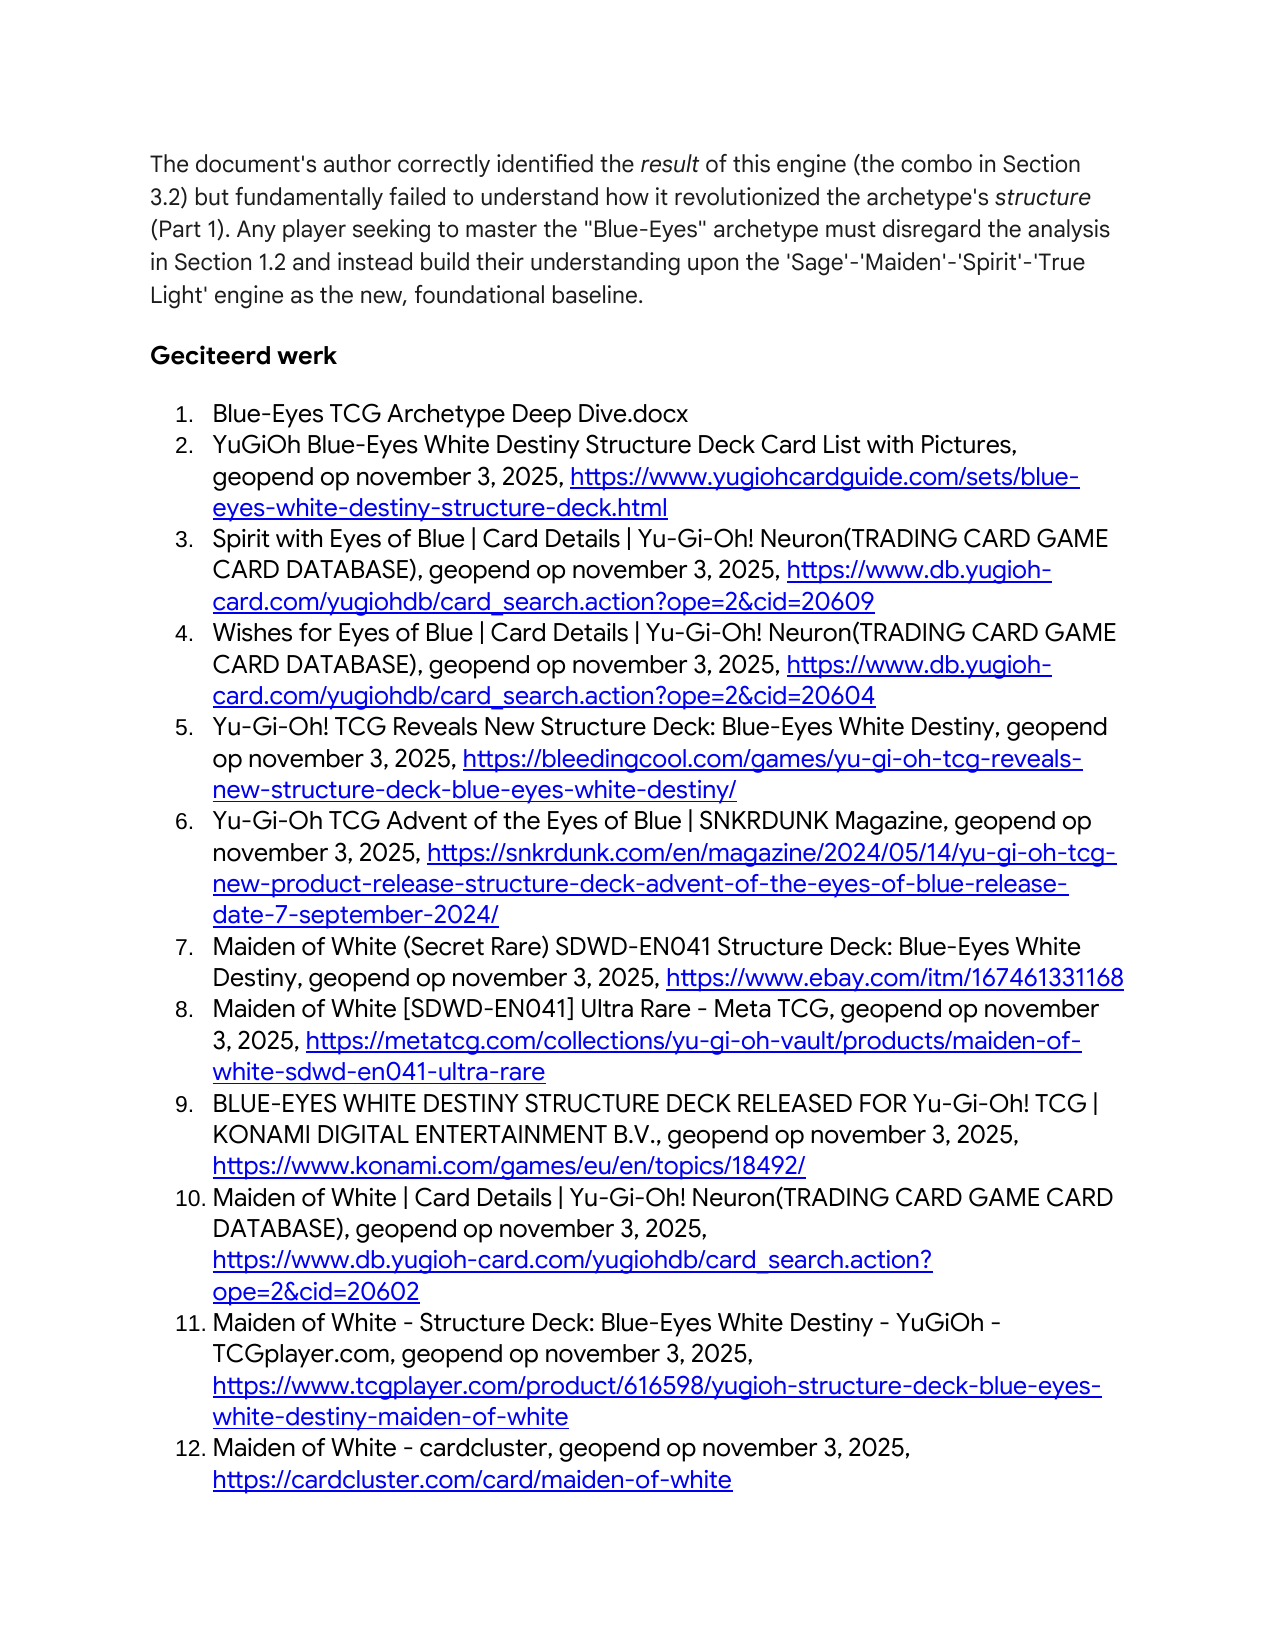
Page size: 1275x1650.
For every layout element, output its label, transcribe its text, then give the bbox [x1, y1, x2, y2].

list Spirit with Eyes of Blue | Card Details | Yu-Gi-Oh! Neuron(TRADING CARD GAME CARD DATABASE), geopend op november 3, 2025, https://www.db.yugioh-card.com/yugiohdb/card_search.action?ope=2&cid=20609 [175, 523, 1125, 617]
list Maiden of White (Secret Rare) SDWD-EN041 Structure Deck: Blue-Eyes White Destiny, geopend op november 3, 2025, https://www.ebay.com/itm/167461331168 [175, 931, 1125, 994]
list Maiden of White | Card Details | Yu-Gi-Oh! Neuron(TRADING CARD GAME CARD DATABASE), geopend op november 3, 2025, https://www.db.yugioh-card.com/yugiohdb/card_search.action?ope=2&cid=20602 [175, 1182, 1125, 1307]
list YuGiOh Blue-Eyes White Destiny Structure Deck Card List with Pictures, geopend op november 3, 2025, https://www.yugiohcardguide.com/sets/blue-eyes-white-destiny-structure-deck.html [175, 429, 1125, 523]
list Maiden of White [SDWD-EN041] Ultra Rare - Meta TCG, geopend op november 3, 2025, https://metatcg.com/collections/yu-gi-oh-vault/products/maiden-of-white-sdwd-en041-ultra-rare [175, 994, 1125, 1088]
list Maiden of White - Structure Deck: Blue-Eyes White Destiny - YuGiOh - TCGplayer.com, geopend op november 3, 2025, https://www.tcgplayer.com/product/616598/yugioh-structure-deck-blue-eyes-white-destiny-maiden-of-white [175, 1307, 1125, 1433]
list Maiden of White - cardcluster, geopend op november 3, 2025, https://cardcluster.com/card/maiden-of-white [175, 1433, 1125, 1495]
list Yu-Gi-Oh! TCG Reveals New Structure Deck: Blue-Eyes White Destiny, geopend op november 3, 2025, https://bleedingcool.com/games/yu-gi-oh-tcg-reveals-new-structure-deck-blue-eyes-white-destiny/ [175, 712, 1125, 806]
list Wishes for Eyes of Blue | Card Details | Yu-Gi-Oh! Neuron(TRADING CARD GAME CARD DATABASE), geopend op november 3, 2025, https://www.db.yugioh-card.com/yugiohdb/card_search.action?ope=2&cid=20604 [175, 617, 1125, 712]
subtitle Geciteerd werk [150, 340, 1125, 371]
list Yu-Gi-Oh TCG Advent of the Eyes of Blue | SNKRDUNK Magazine, geopend op november 3, 2025, https://snkrdunk.com/en/magazine/2024/05/14/yu-gi-oh-tcg-new-product-release-structure-deck-advent-of-the-eyes-of-blue-release-date-7-september-2024/ [175, 806, 1125, 931]
text The document's author correctly identified the result of this engine (the combo in Section 3.2) but fundamentally failed to understand how it revolutionized the archetype's structure (Part 1). Any player seeking to master the "Blue-Eyes" archetype must disregard the analysis in Section 1.2 and instead build their understanding upon the 'Sage'-'Maiden'-'Spirit'-'True Light' engine as the new, foundational baseline. [150, 150, 1125, 309]
list BLUE-EYES WHITE DESTINY STRUCTURE DECK RELEASED FOR Yu-Gi-Oh! TCG | KONAMI DIGITAL ENTERTAINMENT B.V., geopend op november 3, 2025, https://www.konami.com/games/eu/en/topics/18492/ [175, 1088, 1125, 1182]
list Blue-Eyes TCG Archetype Deep Dive.docx [175, 398, 1125, 429]
